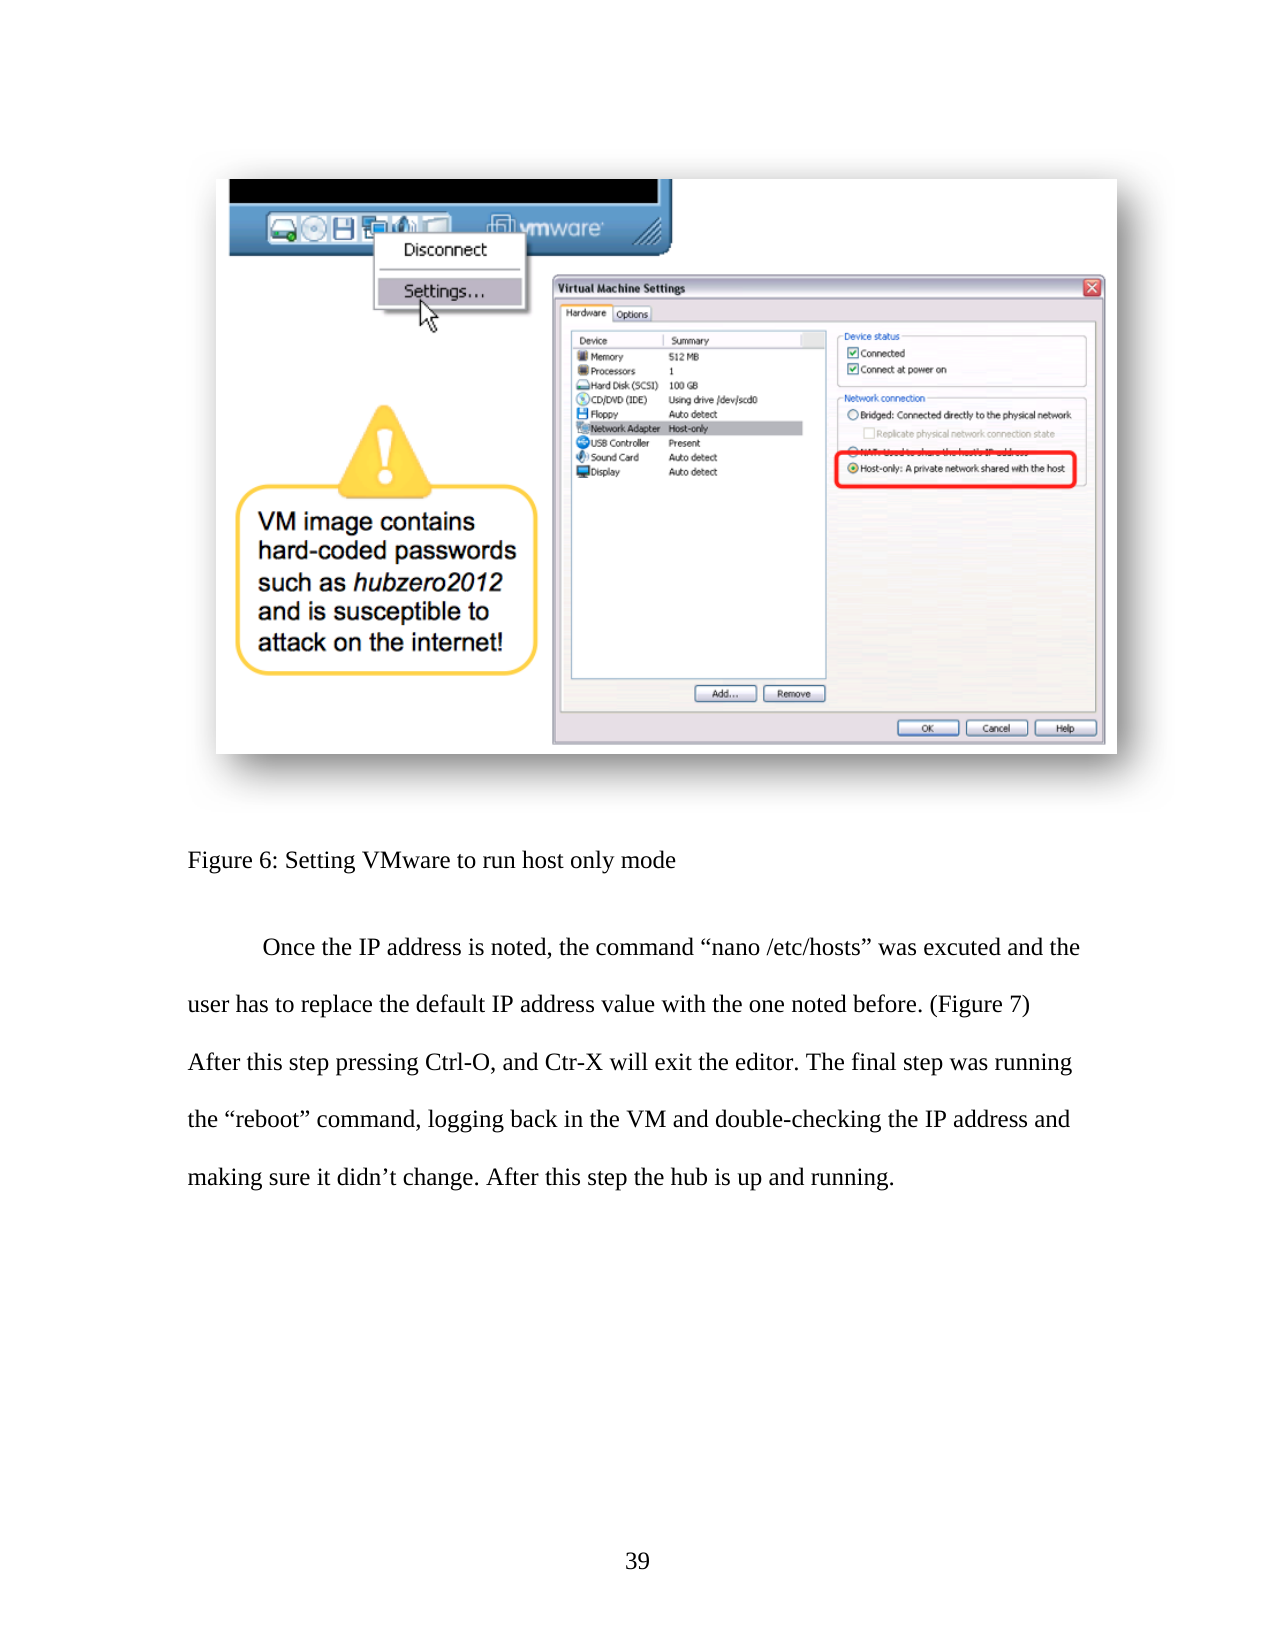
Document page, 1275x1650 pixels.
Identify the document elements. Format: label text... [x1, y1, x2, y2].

text Once the IP address is noted, the command “nano /etc/hosts” was excuted and the user has to replace the default IP address value with the one noted before. (Figure 7) After this step pressing Ctrl-O, and Ctr-X will exit the editor. The final step was running the “reboot” command, logging back in the VM and double-checking the IP address and making sure it didn’t change. After this step the hub is up and running. [187, 932, 1087, 1191]
list Figure 6: Setting VMware to run host only mode [187, 846, 1087, 874]
picture [216, 179, 1117, 754]
